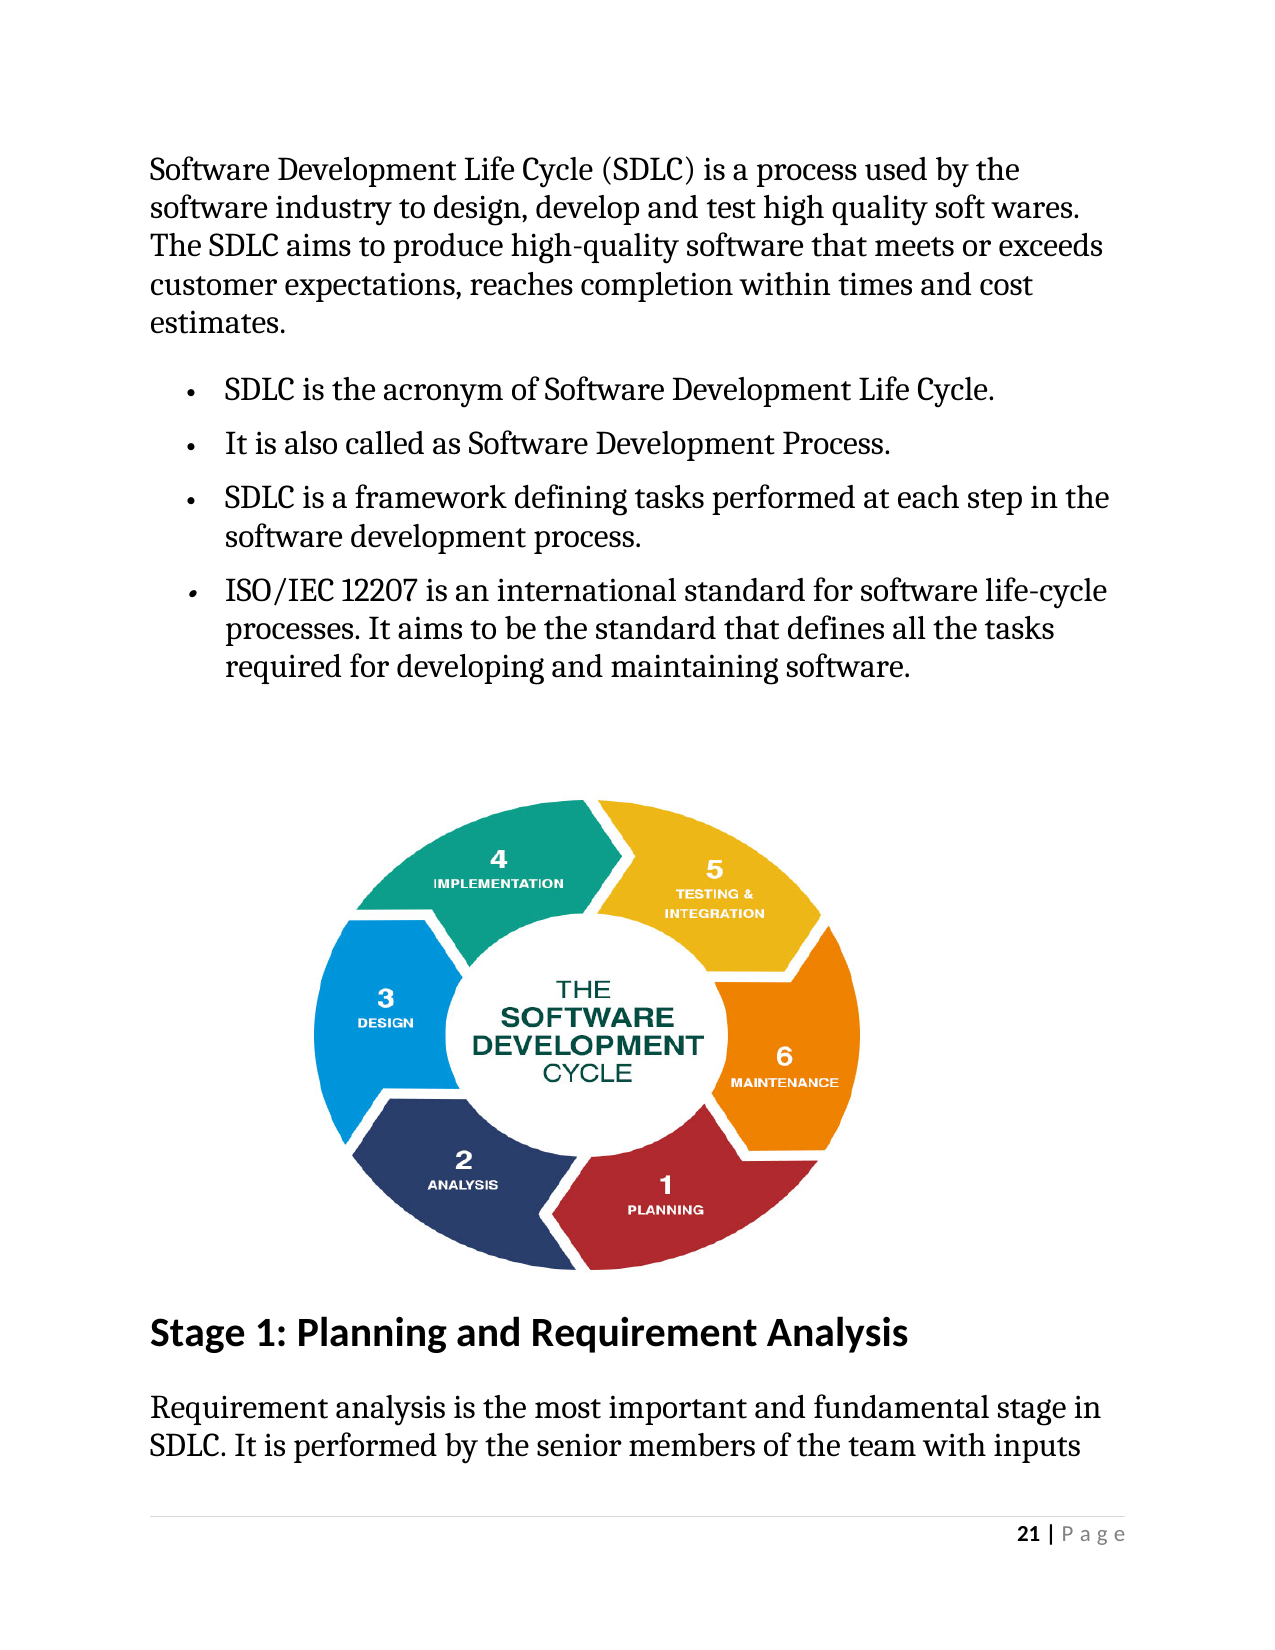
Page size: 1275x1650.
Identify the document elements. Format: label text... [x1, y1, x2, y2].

picture [300, 788, 872, 1281]
list ISO/IEC 12207 is an international standard for software life-cycle processes. It aims to be the standard that defines all the tasks required for developing and maintaining software. [187, 571, 1125, 686]
subtitle Stage 1: Planning and Requirement Analysis [150, 1306, 1125, 1357]
list SDLC is the acronym of Software Development Life Cycle. [187, 371, 1125, 409]
list It is also called as Software Development Process. [187, 425, 1125, 463]
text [150, 1388, 1125, 1465]
text Software Development Life Cycle (SDLC) is a process used by the software industry to design, develop and test high quality soft wares. The SDLC aims to produce high-quality software that meets or exceeds customer expectations, reaches completion within times and cost estimates. [150, 150, 1125, 342]
list SDLC is a framework defining tasks performed at each step in the software development process. [187, 479, 1125, 555]
